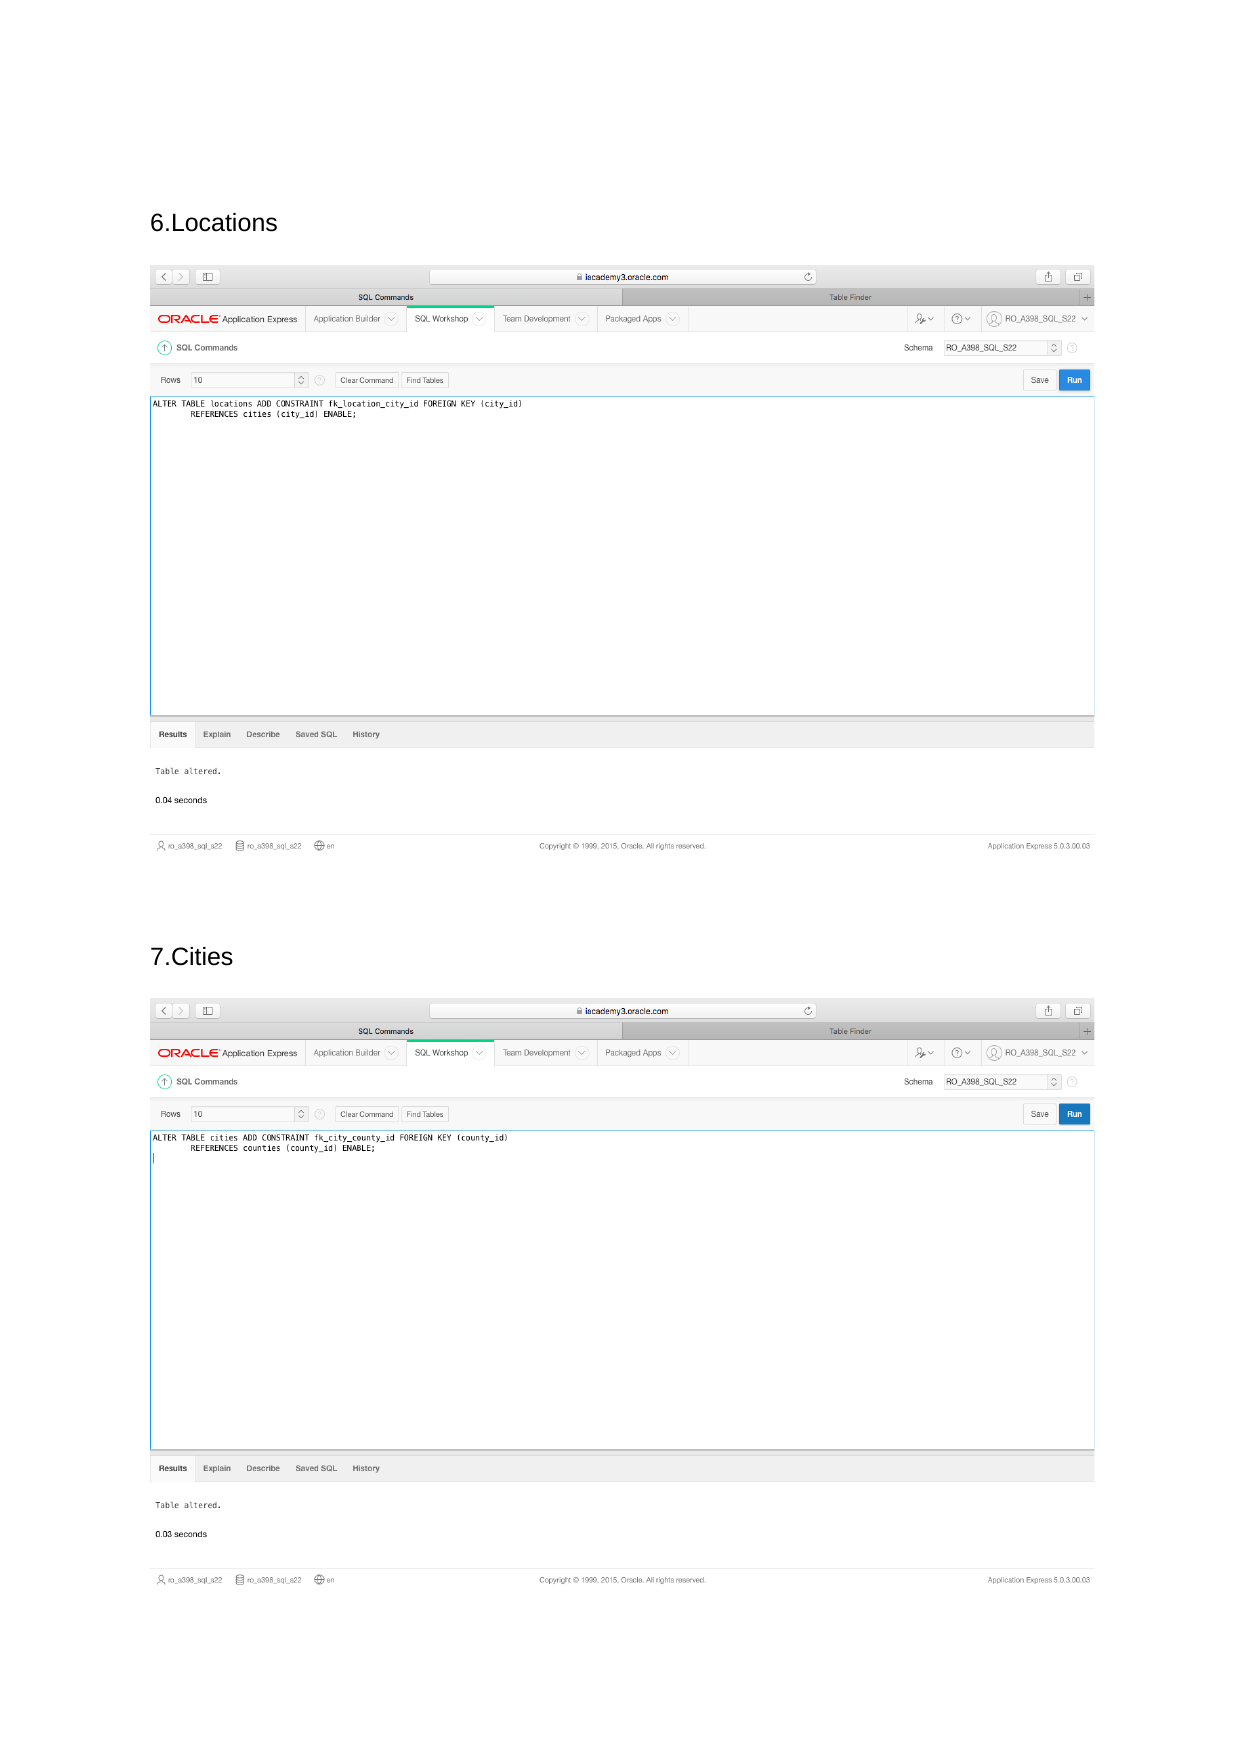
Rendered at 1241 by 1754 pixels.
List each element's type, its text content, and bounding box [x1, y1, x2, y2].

text 6.Locations [150, 207, 1090, 236]
picture [150, 265, 1095, 856]
picture [150, 998, 1095, 1590]
text 7.Cities [150, 941, 1090, 970]
